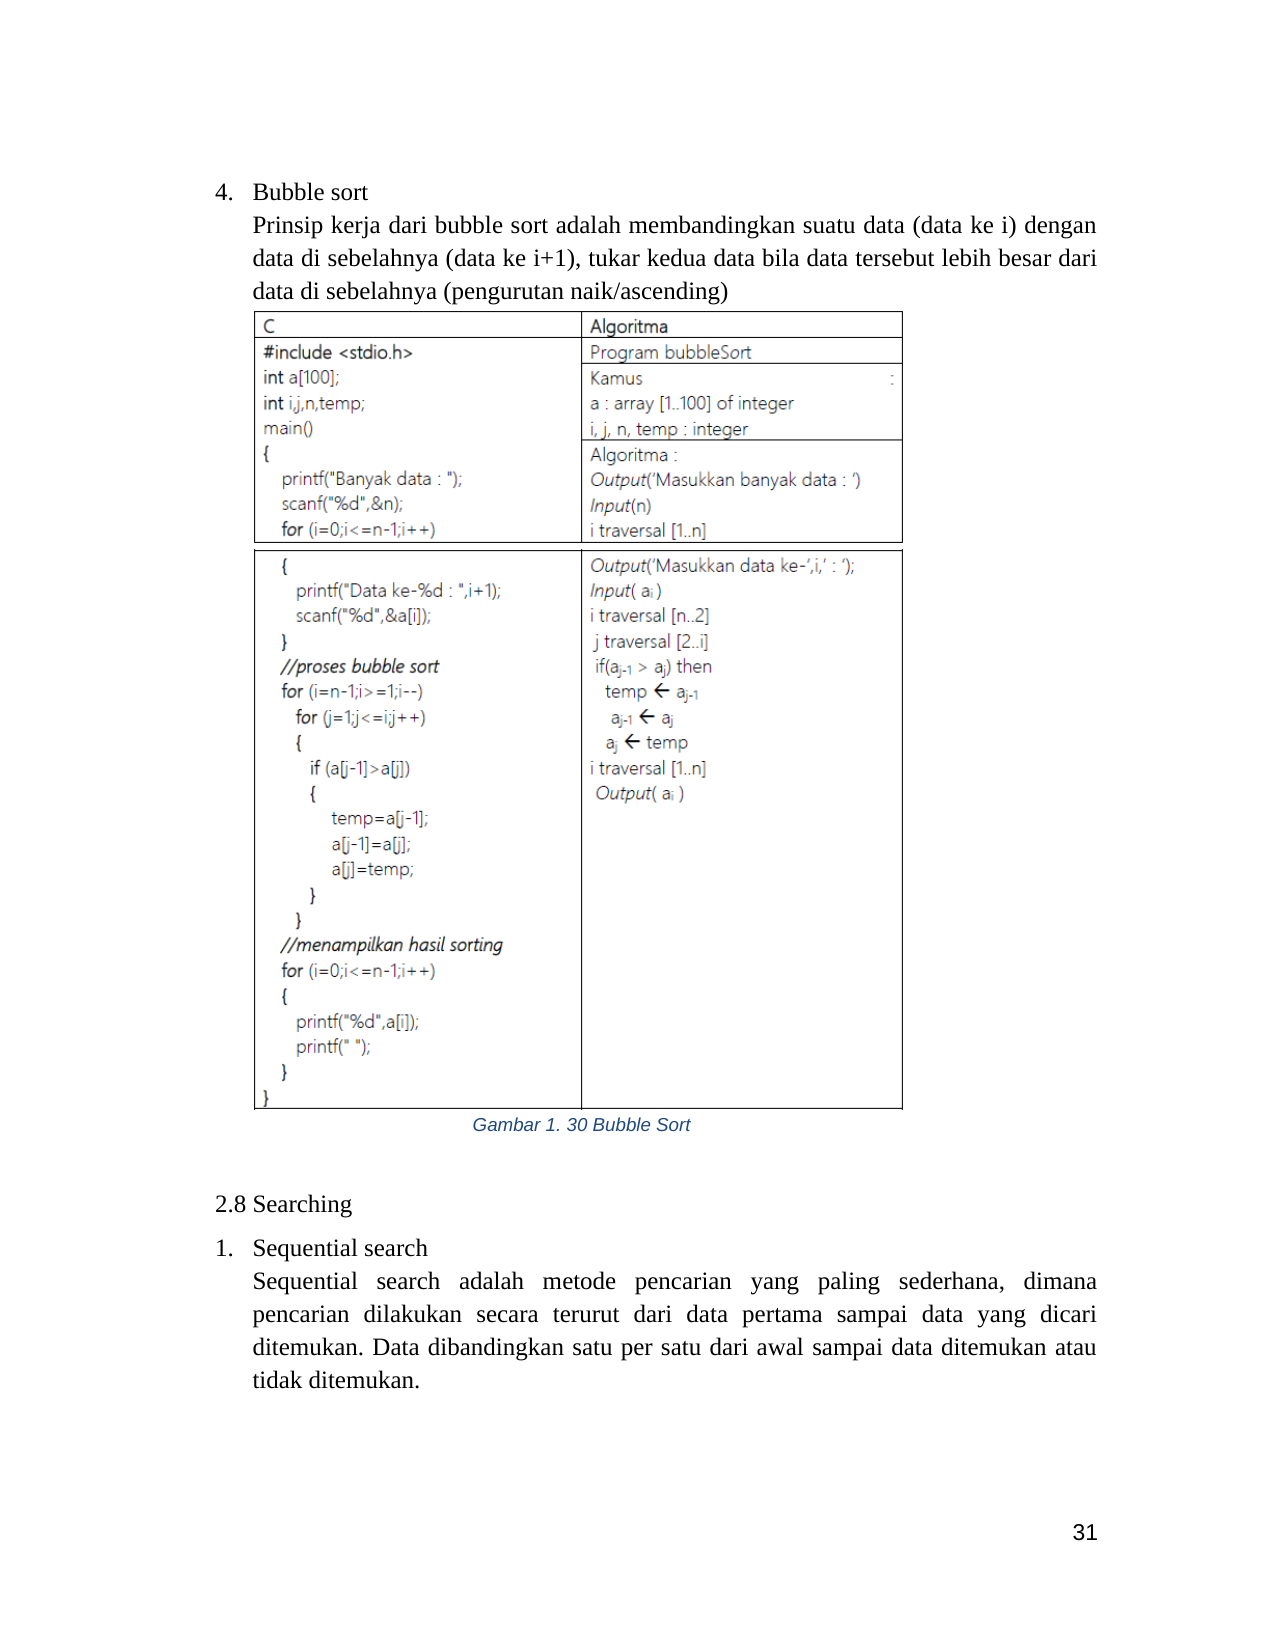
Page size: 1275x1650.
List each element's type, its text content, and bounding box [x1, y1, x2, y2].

picture [252, 547, 905, 1111]
subtitle 2.8 Searching [215, 1189, 1098, 1218]
list Sequential search [215, 1233, 1098, 1261]
text Sequential search adalah metode pencarian yang paling sederhana, dimana pencarian dilakukan secara terurut dari data pertama sampai data yang dicari ditemukan. Data dibandingkan satu per satu dari awal sampai data ditemukan atau tidak ditemukan. [252, 1266, 1098, 1393]
text Gambar 1. 30 Bubble Sort [472, 1114, 1098, 1136]
text Prinsip kerja dari bubble sort adalah membandingkan suatu data (data ke i) dengan data di sebelahnya (data ke i+1), tukar kedua data bila data tersebut lebih besar dari data di sebelahnya (pengurutan naik/ascending) [252, 210, 1098, 305]
list Bubble sort [215, 177, 1098, 206]
picture [252, 309, 903, 544]
